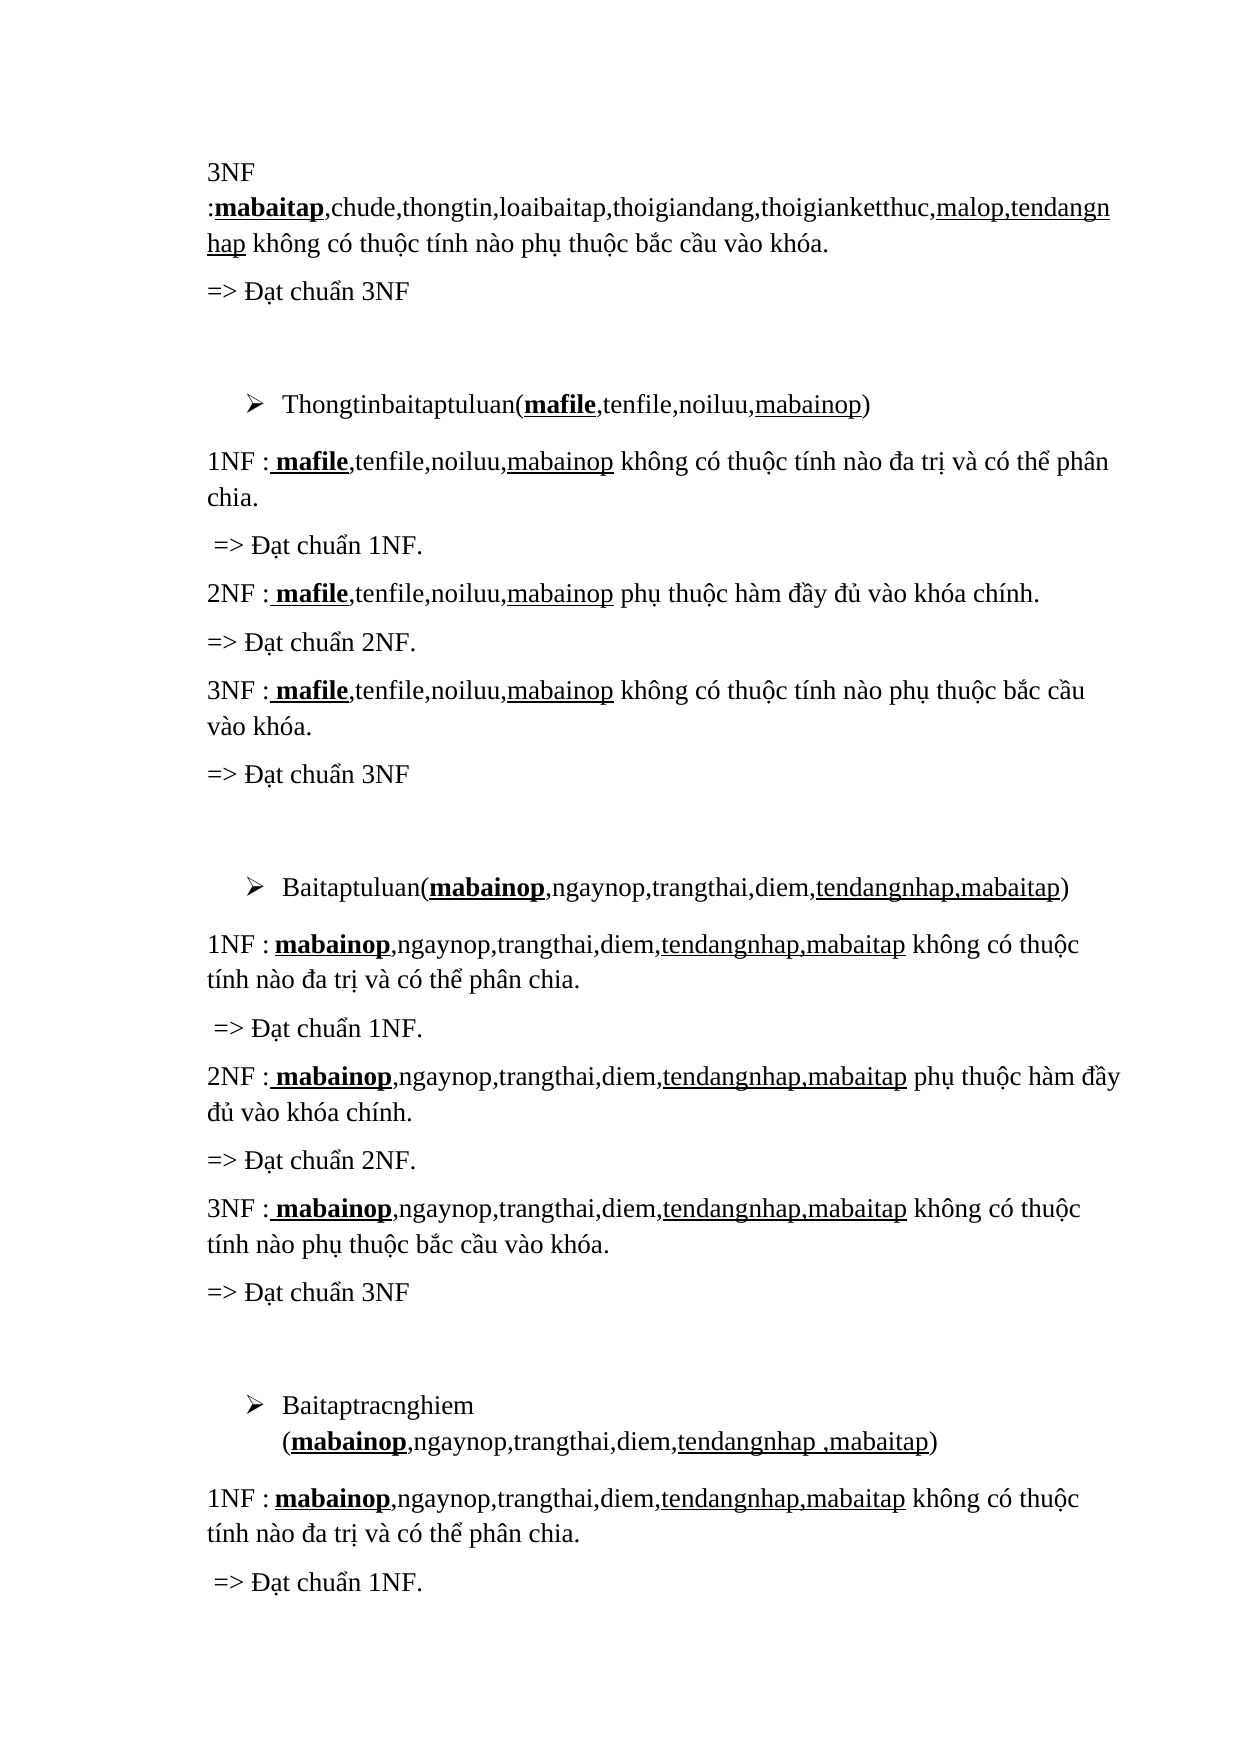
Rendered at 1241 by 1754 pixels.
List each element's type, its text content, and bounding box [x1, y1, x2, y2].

text => Đạt chuẩn 2NF. [207, 1144, 1122, 1175]
list Baitaptuluan(mabainop,ngaynop,trangthai,diem,tendangnhap,mabaitap) [244, 871, 1122, 902]
text 1NF : mafile,tenfile,noiluu,mabainop không có thuộc tính nào đa trị và có thể phân chia. [207, 445, 1122, 512]
text 1NF : mabainop,ngaynop,trangthai,diem,tendangnhap,mabaitap không có thuộc tính nào đa trị và có thể phân chia. [207, 928, 1122, 995]
text => Đạt chuẩn 1NF. [207, 529, 1122, 560]
list Baitaptracnghiem(mabainop,ngaynop,trangthai,diem,tendangnhap ,mabaitap) [244, 1389, 1122, 1456]
text => Đạt chuẩn 1NF. [207, 1566, 1122, 1597]
text 3NF : mabainop,ngaynop,trangthai,diem,tendangnhap,mabaitap không có thuộc tính nào phụ thuộc bắc cầu vào khóa. [207, 1192, 1122, 1259]
text => Đạt chuẩn 1NF. [207, 1012, 1122, 1043]
text => Đạt chuẩn 2NF. [207, 626, 1122, 657]
text 3NF :mabaitap,chude,thongtin,loaibaitap,thoigiandang,thoigianketthuc,malop,tendangnhap không có thuộc tính nào phụ thuộc bắc cầu vào khóa. [207, 156, 1122, 258]
text => Đạt chuẩn 3NF [207, 275, 1122, 307]
text => Đạt chuẩn 3NF [207, 758, 1122, 789]
text 3NF : mafile,tenfile,noiluu,mabainop không có thuộc tính nào phụ thuộc bắc cầu vào khóa. [207, 674, 1122, 741]
text 2NF : mabainop,ngaynop,trangthai,diem,tendangnhap,mabaitap phụ thuộc hàm đầy đủ vào khóa chính. [207, 1060, 1122, 1127]
list Thongtinbaitaptuluan(mafile,tenfile,noiluu,mabainop) [244, 388, 1122, 420]
text 1NF : mabainop,ngaynop,trangthai,diem,tendangnhap,mabaitap không có thuộc tính nào đa trị và có thể phân chia. [207, 1482, 1122, 1548]
text 2NF : mafile,tenfile,noiluu,mabainop phụ thuộc hàm đầy đủ vào khóa chính. [207, 577, 1122, 609]
text => Đạt chuẩn 3NF [207, 1276, 1122, 1307]
